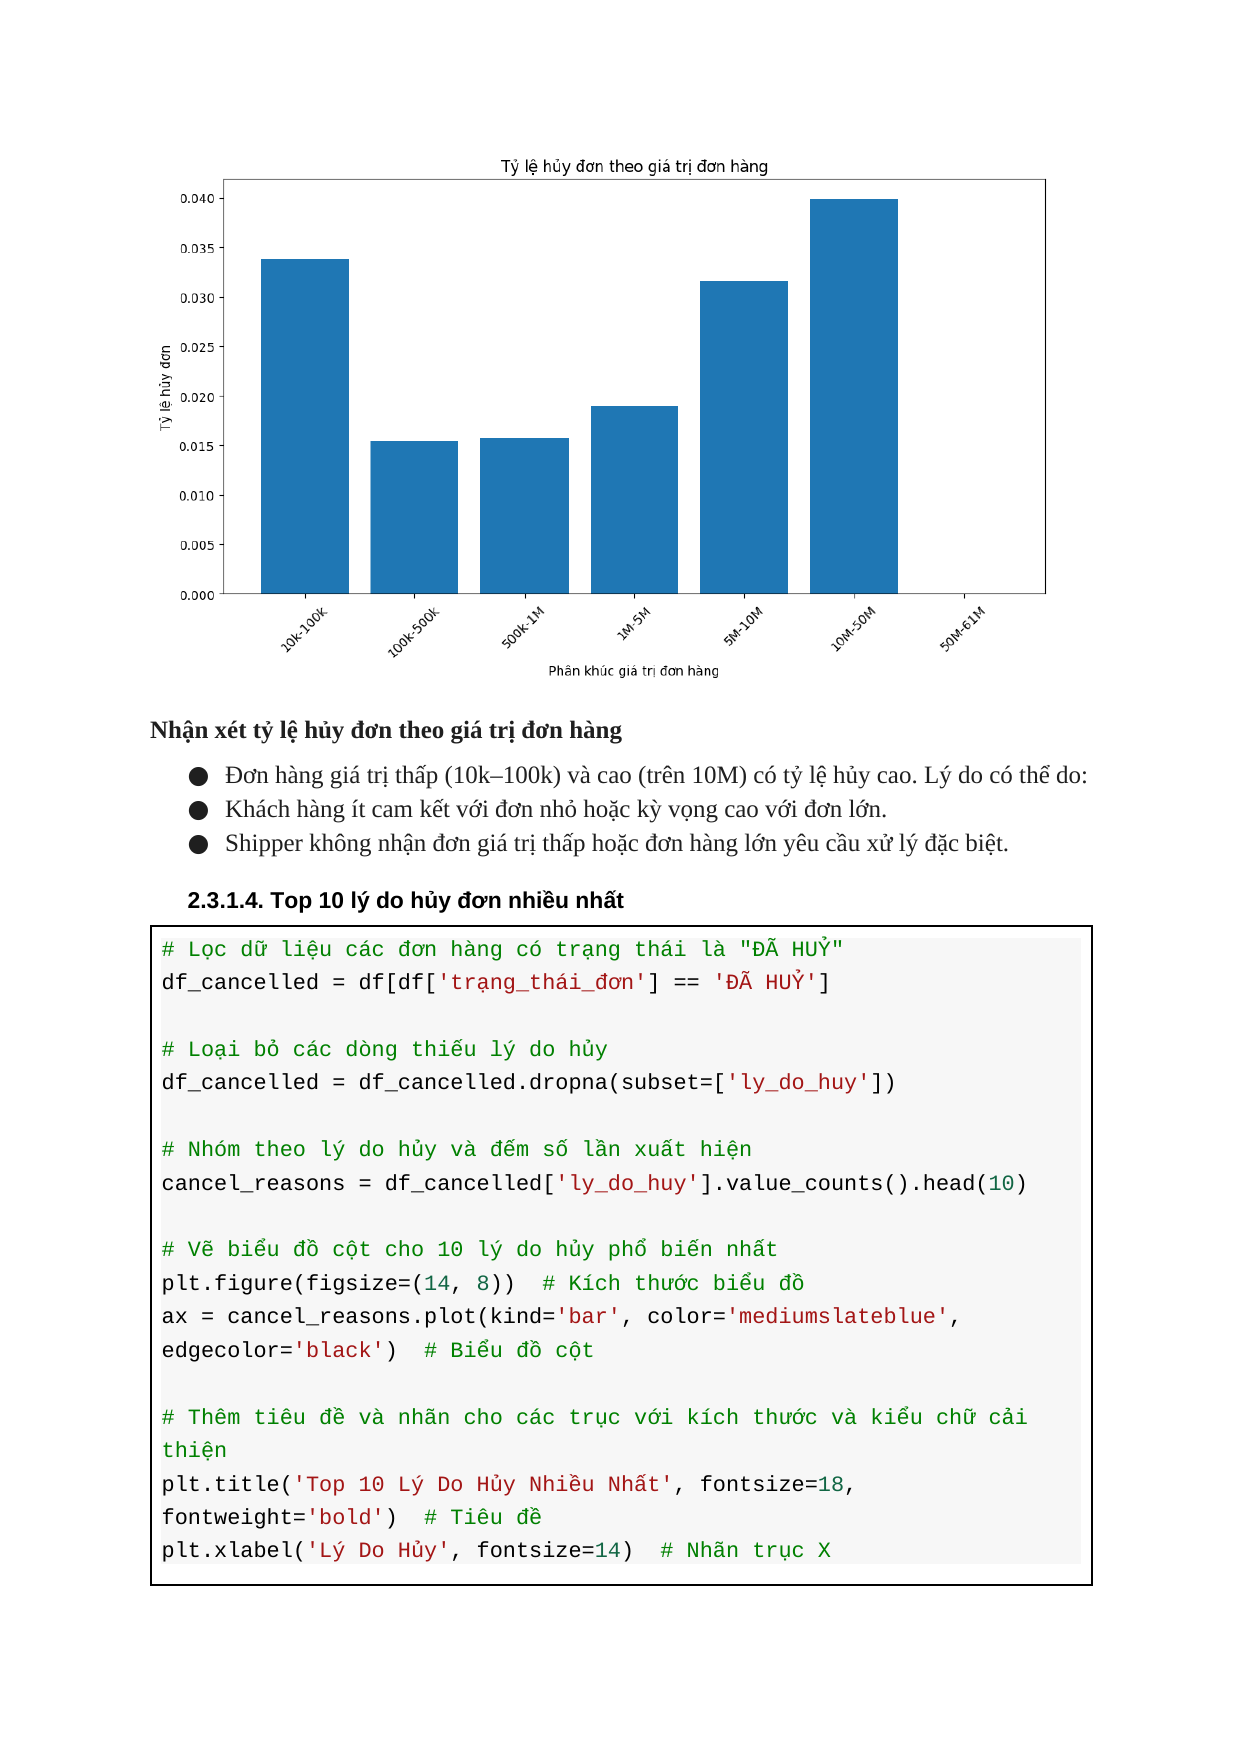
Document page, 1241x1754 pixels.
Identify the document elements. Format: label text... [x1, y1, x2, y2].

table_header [152, 927, 1091, 1584]
subtitle 2.3.1.4. Top 10 lý do hủy đơn nhiều nhất [150, 887, 1090, 913]
list Shipper không nhận đơn giá trị thấp hoặc đơn hàng lớn yêu cầu xử lý đặc biệt. [187, 828, 1090, 857]
list Đơn hàng giá trị thấp (10k–100k) và cao (trên 10M) có tỷ lệ hủy cao. Lý do có thể do: [187, 760, 1090, 790]
picture [150, 150, 1054, 686]
text Nhận xét tỷ lệ hủy đơn theo giá trị đơn hàng [150, 715, 1090, 744]
list Khách hàng ít cam kết với đơn nhỏ hoặc kỳ vọng cao với đơn lớn. [187, 794, 1090, 823]
